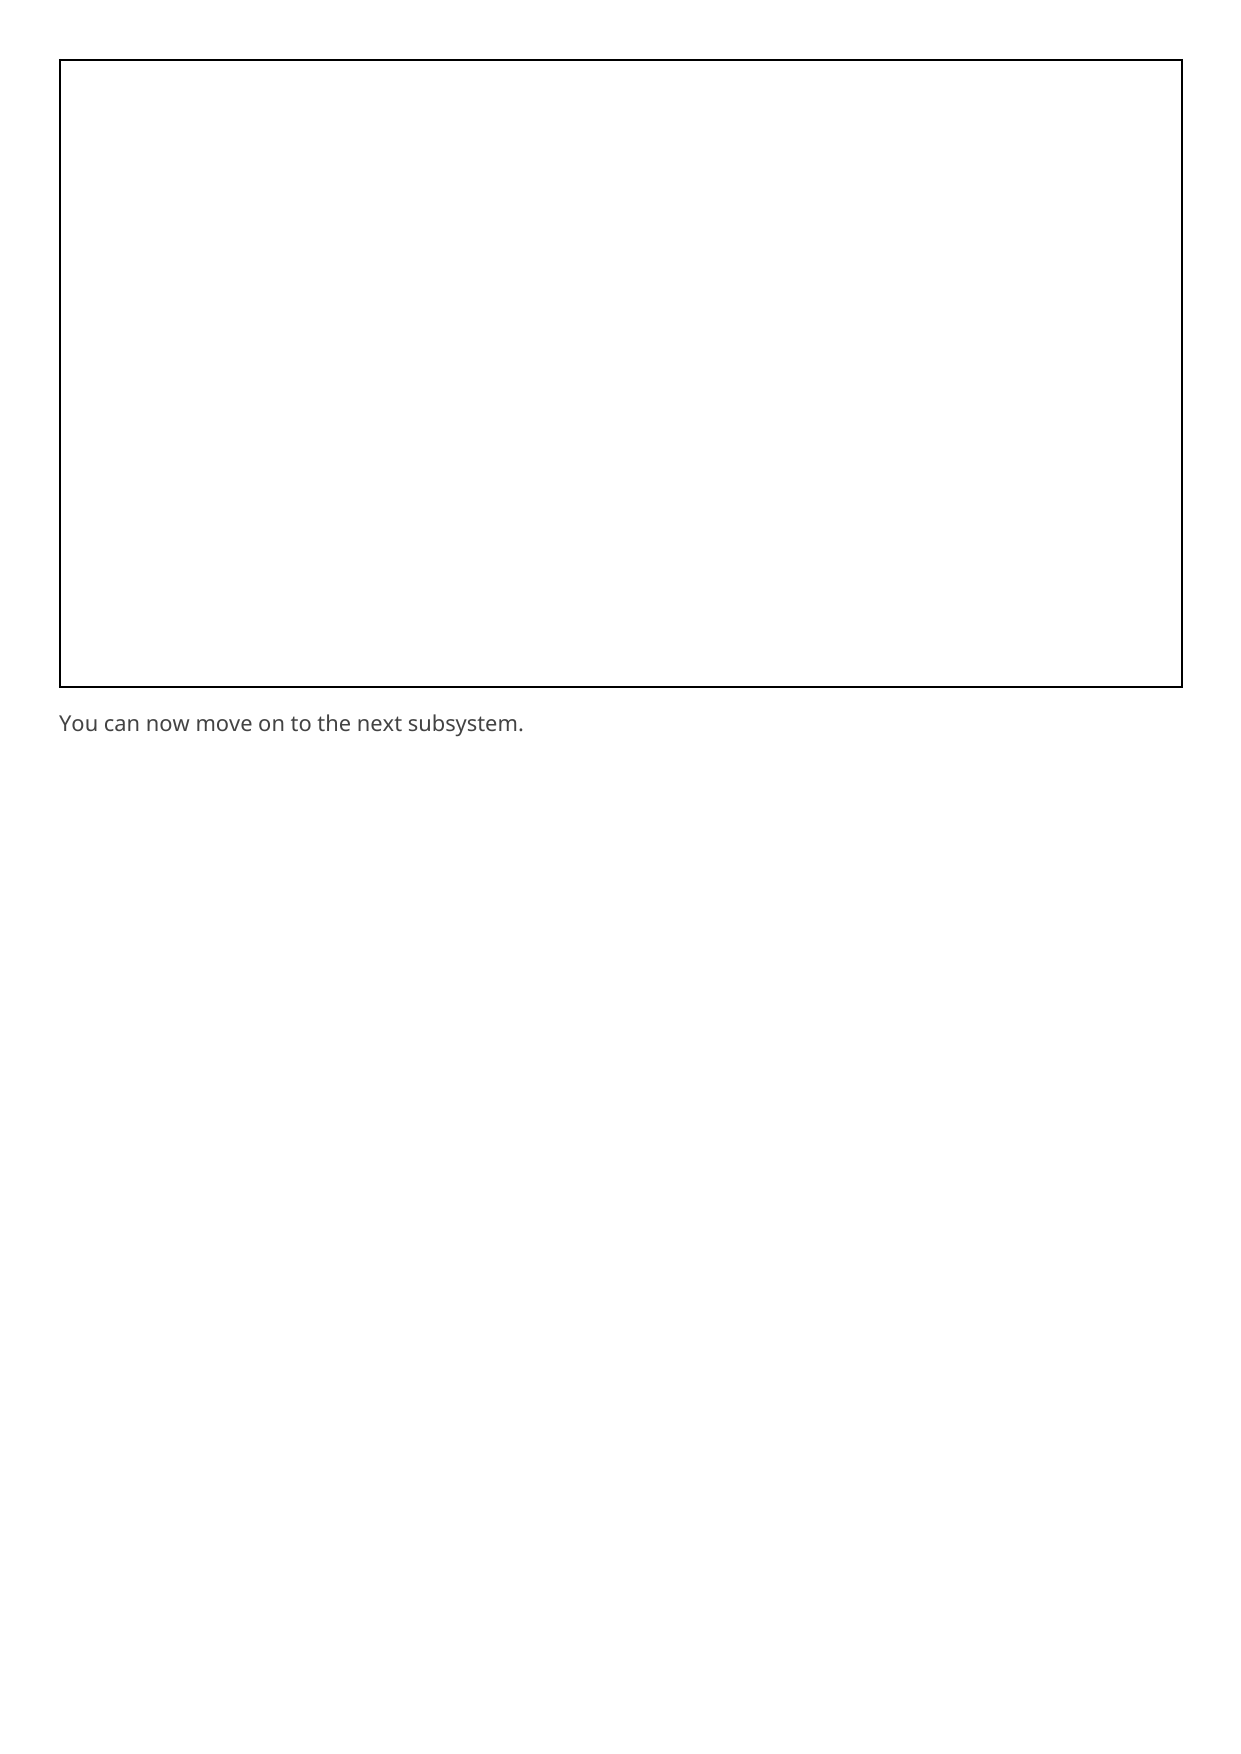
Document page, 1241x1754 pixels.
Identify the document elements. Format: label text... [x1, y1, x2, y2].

table_header [61, 61, 1181, 686]
text You can now move on to the next subsystem. [59, 708, 1181, 738]
